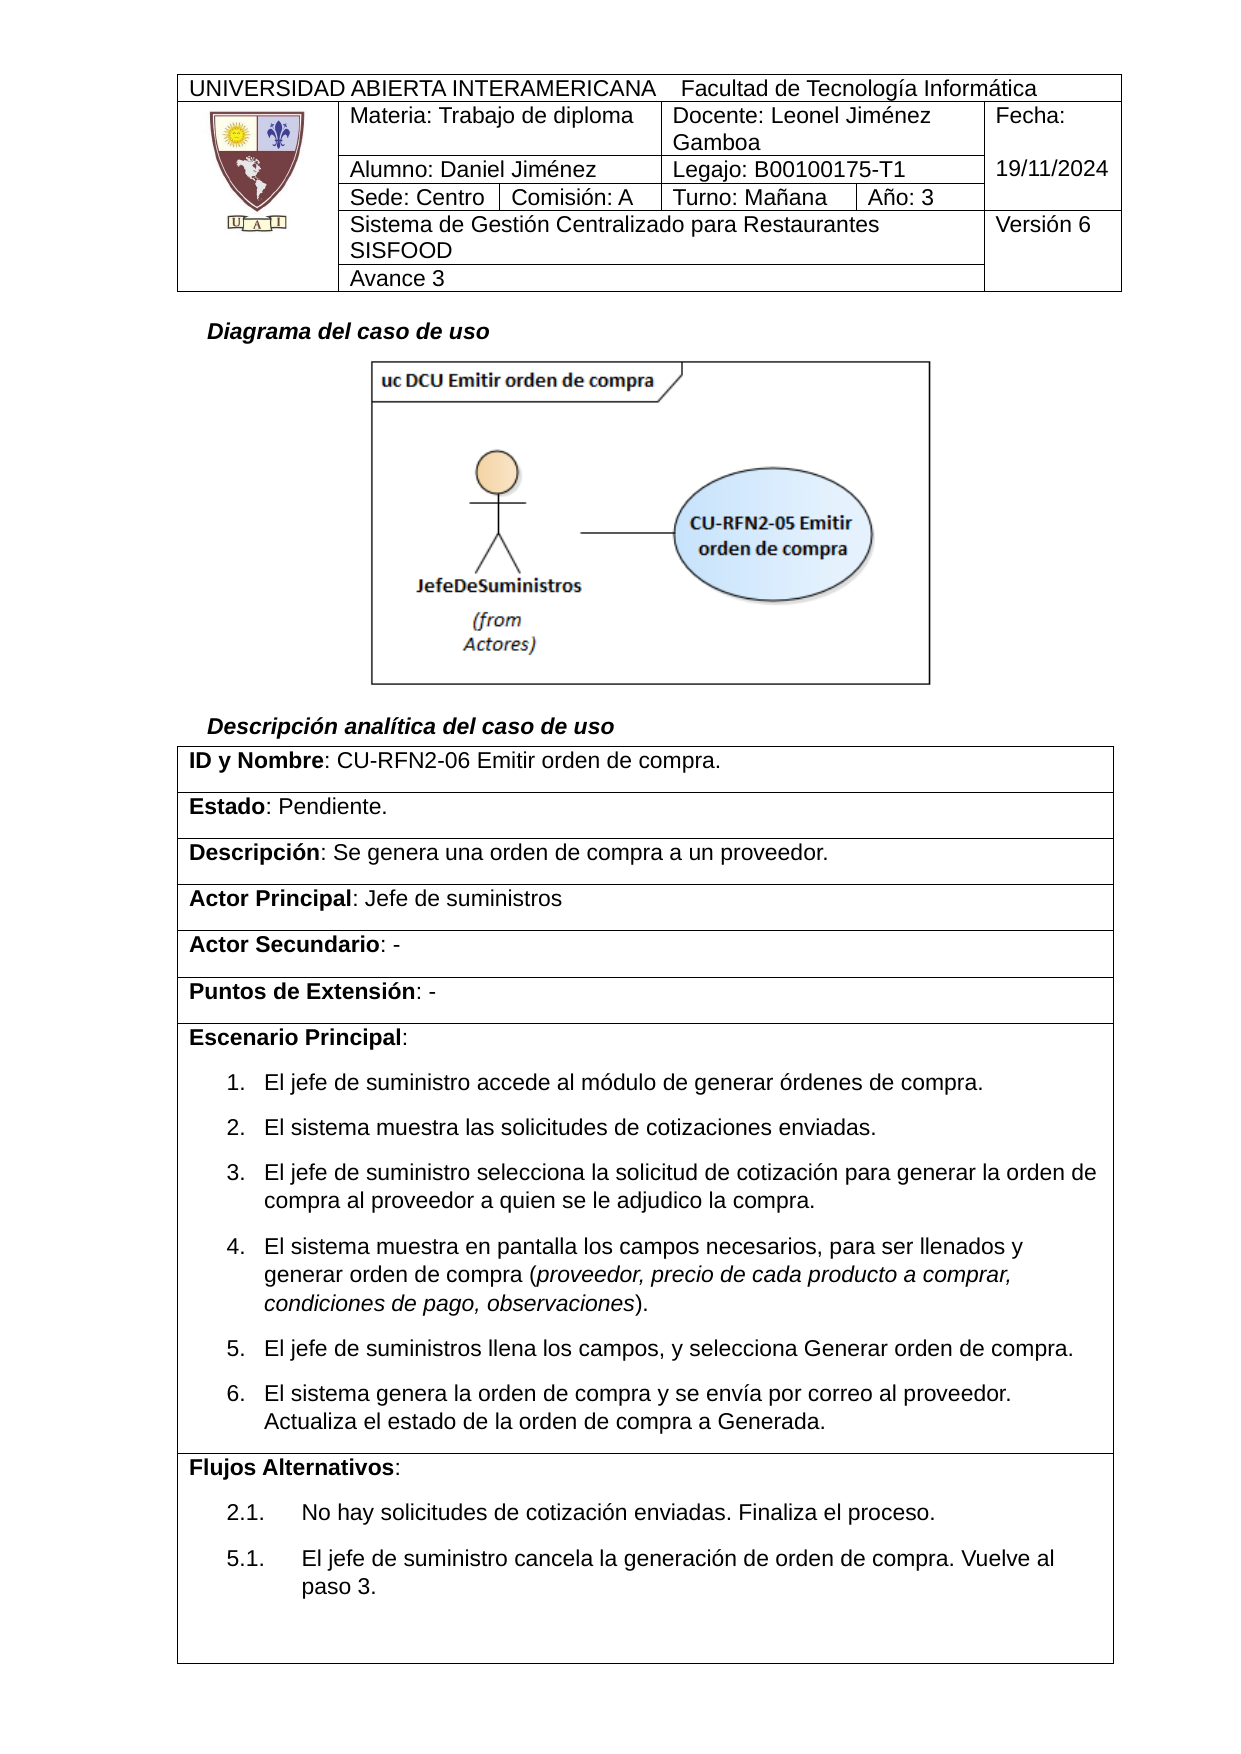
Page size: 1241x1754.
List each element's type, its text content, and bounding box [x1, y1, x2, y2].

subtitle Diagrama del caso de uso [207, 318, 1122, 345]
table_cell Estado: Pendiente. [178, 793, 1113, 838]
subtitle Descripción analítica del caso de uso [207, 713, 1122, 739]
table_cell Puntos de Extensión: - [178, 978, 1113, 1023]
table_cell Actor Secundario: - [178, 931, 1113, 977]
table_cell Escenario Principal: El jefe de suministro accede al módulo de generar órdenes de compra. El sistema muestra las solicitudes de cotizaciones enviadas. El jefe de suministro selecciona la solicitud de cotización para generar la orden de compra al proveedor a quien se le adjudico la compra. El sistema muestra en pantalla los campos necesarios, para ser llenados y generar orden de compra (proveedor, precio de cada producto a comprar, condiciones de pago, observaciones). El jefe de suministros llena los campos, y selecciona Generar orden de compra. El sistema genera la orden de compra y se envía por correo al proveedor. Actualiza el estado de la orden de compra a Generada. [178, 1024, 1113, 1453]
table_header ID y Nombre: CU-RFN2-06 Emitir orden de compra. [178, 747, 1113, 792]
picture [360, 351, 939, 695]
table_cell Actor Principal: Jefe de suministros [178, 885, 1113, 930]
picture [188, 102, 327, 236]
table_cell Flujos Alternativos: No hay solicitudes de cotización enviadas. Finaliza el proceso. El jefe de suministro cancela la generación de orden de compra. Vuelve al paso 3. [178, 1454, 1113, 1663]
table_cell Descripción: Se genera una orden de compra a un proveedor. [178, 839, 1113, 884]
